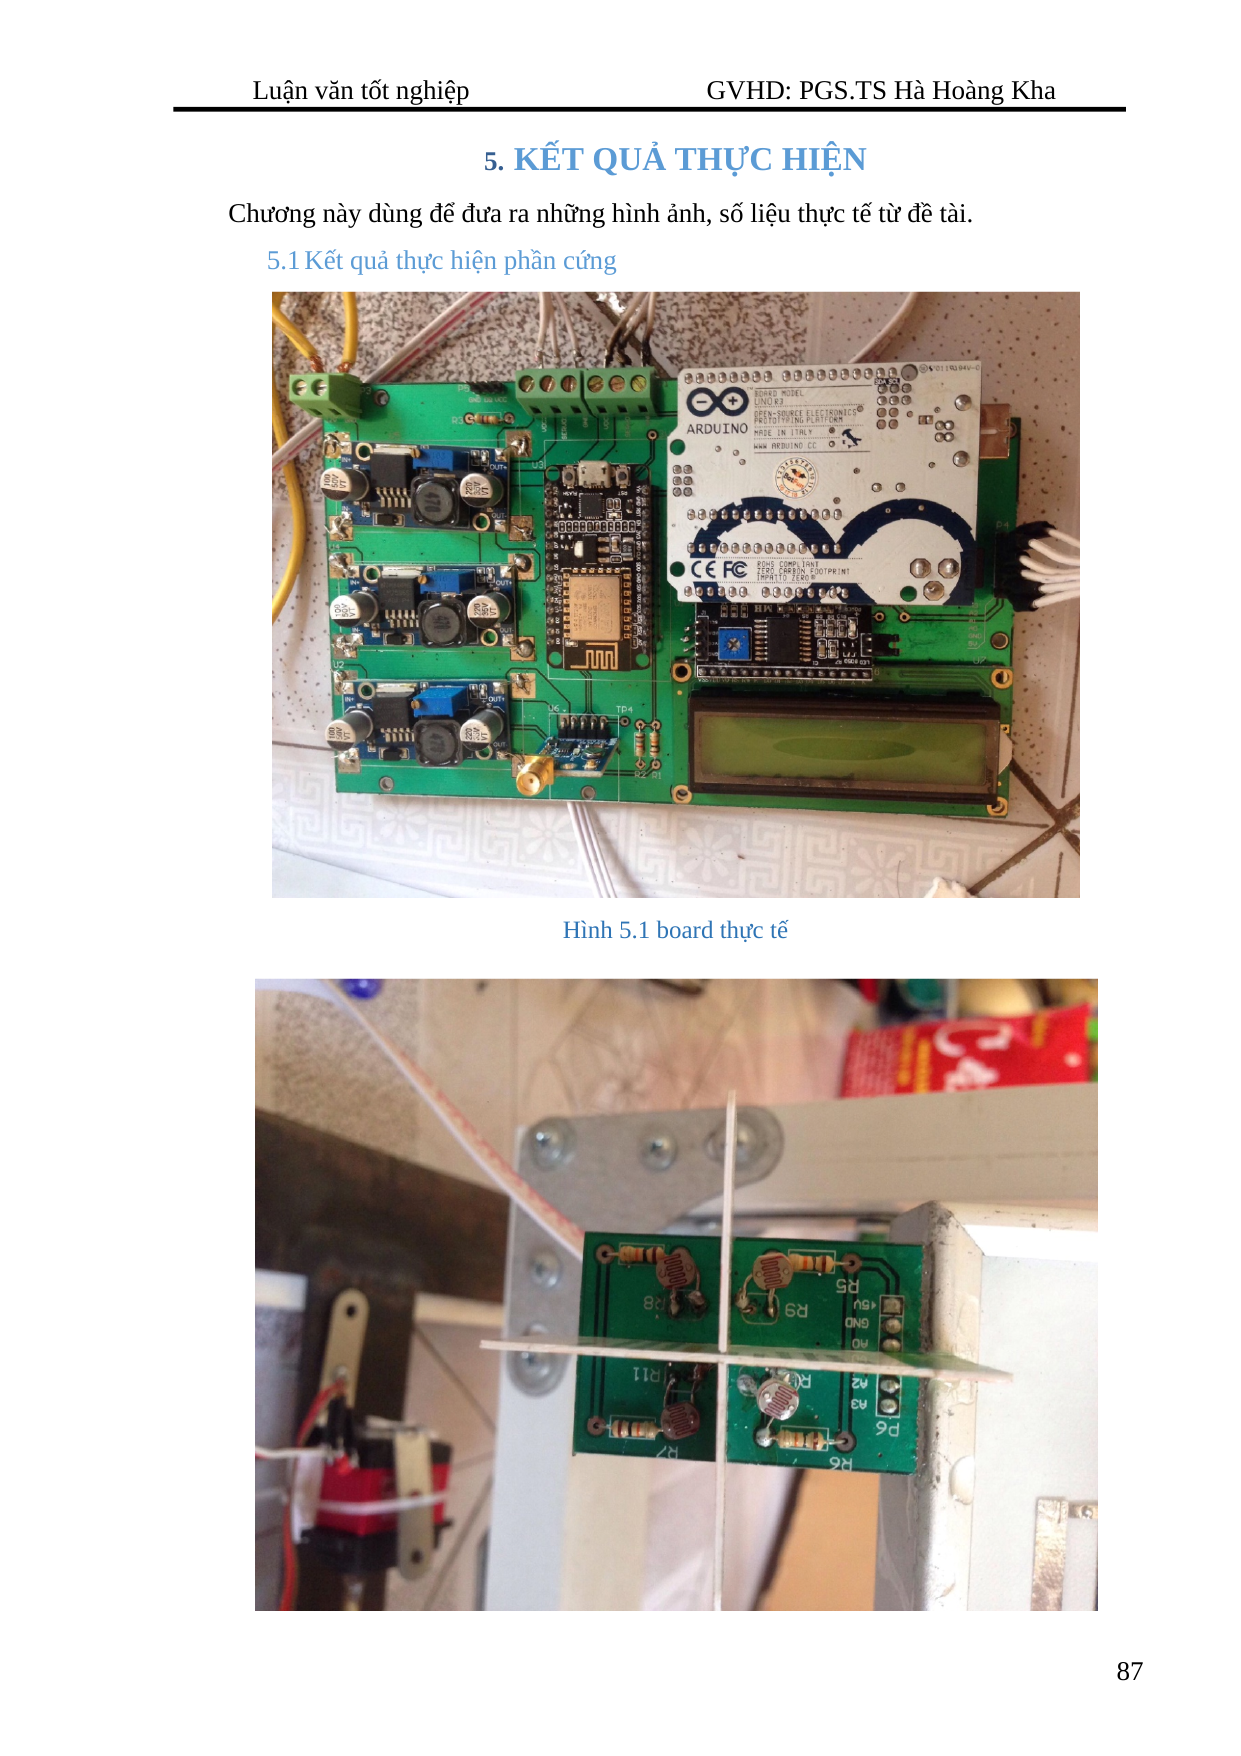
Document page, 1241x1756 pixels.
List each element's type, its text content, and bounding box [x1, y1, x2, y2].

picture [256, 979, 1097, 1611]
list Kết quả thực hiện phần cứng [267, 244, 1196, 275]
list Chương này dùng để đưa ra những hình ảnh, số liệu thực tế từ đề tài. [154, 197, 1196, 228]
picture [273, 292, 1079, 898]
subtitle Hình 5.1 board thực tế [154, 915, 1196, 943]
subtitle KẾT QUẢ THỰC HIỆN [154, 139, 1196, 178]
